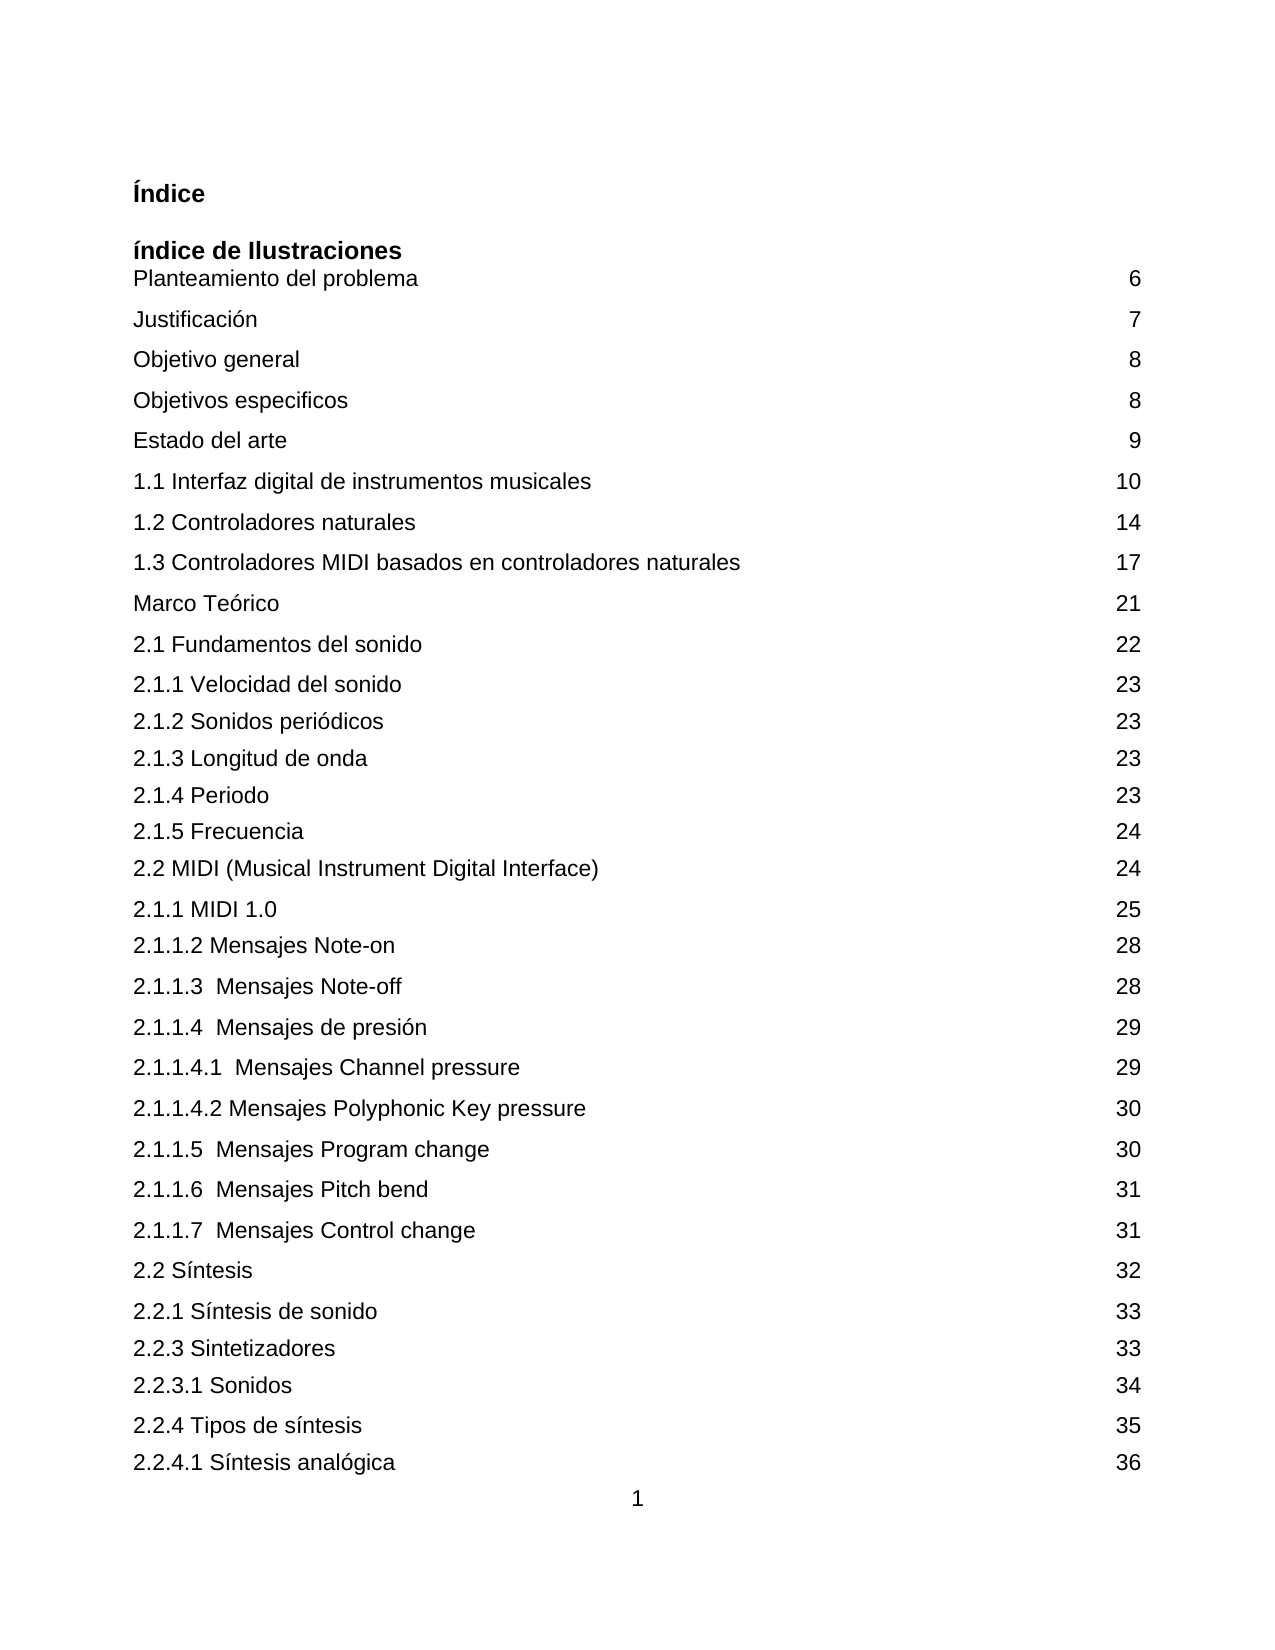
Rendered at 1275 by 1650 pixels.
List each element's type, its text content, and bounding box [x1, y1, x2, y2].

text índice de Ilustraciones [133, 236, 1142, 265]
text Índice [133, 179, 1142, 207]
